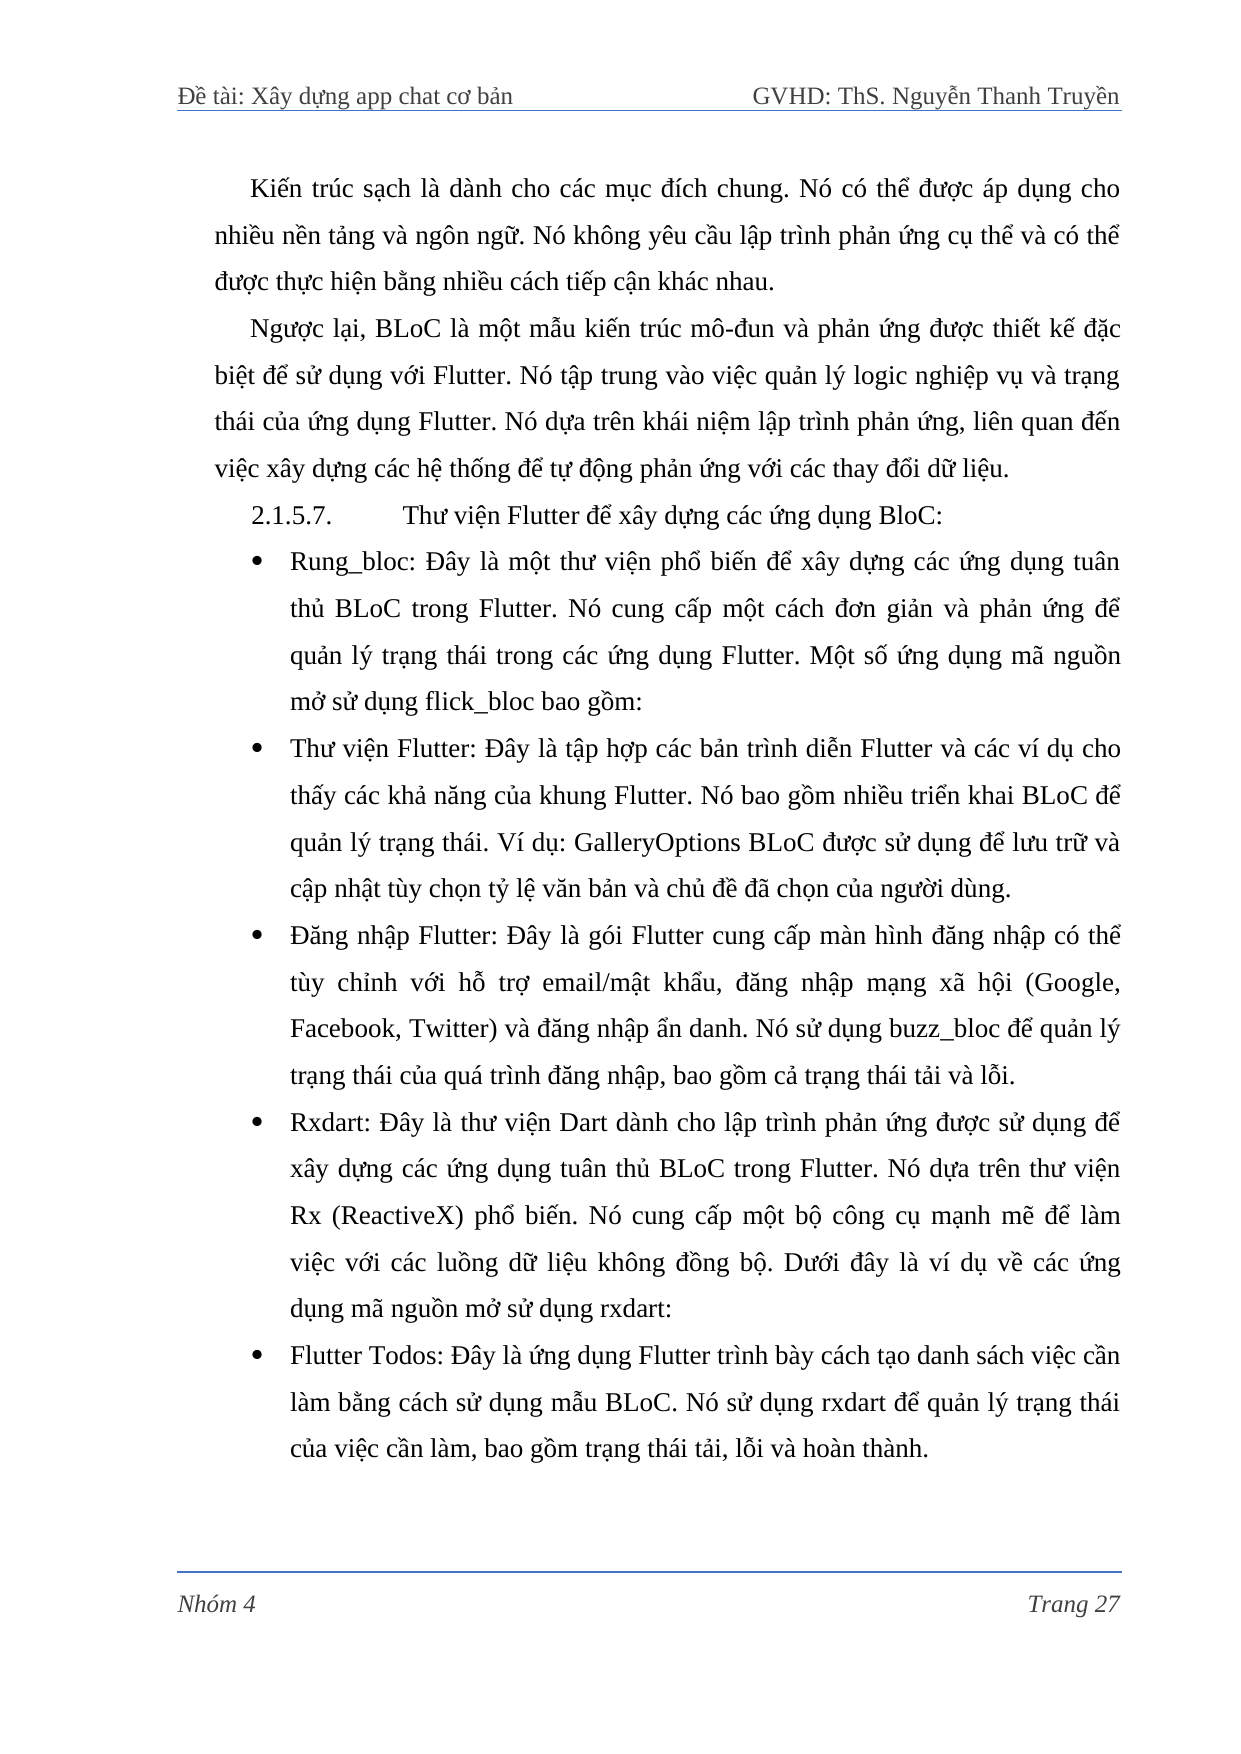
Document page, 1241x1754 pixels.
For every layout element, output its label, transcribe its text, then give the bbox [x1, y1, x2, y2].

list Kiến trúc sạch là dành cho các mục đích chung. Nó có thể được áp dụng cho nhiều nền tảng và ngôn ngữ. Nó không yêu cầu lập trình phản ứng cụ thể và có thể được thực hiện bằng nhiều cách tiếp cận khác nhau. [214, 172, 1122, 297]
list Flutter Todos: Đây là ứng dụng Flutter trình bày cách tạo danh sách việc cần làm bằng cách sử dụng mẫu BLoC. Nó sử dụng rxdart để quản lý trạng thái của việc cần làm, bao gồm trạng thái tải, lỗi và hoàn thành. [252, 1339, 1122, 1464]
list Thư viện Flutter: Đây là tập hợp các bản trình diễn Flutter và các ví dụ cho thấy các khả năng của khung Flutter. Nó bao gồm nhiều triển khai BLoC để quản lý trạng thái. Ví dụ: GalleryOptions BLoC được sử dụng để lưu trữ và cập nhật tùy chọn tỷ lệ văn bản và chủ đề đã chọn của người dùng. [252, 732, 1122, 903]
list Thư viện Flutter để xây dựng các ứng dụng BloC: [251, 499, 1122, 530]
list Đăng nhập Flutter: Đây là gói Flutter cung cấp màn hình đăng nhập có thể tùy chỉnh với hỗ trợ email/mật khẩu, đăng nhập mạng xã hội (Google, Facebook, Twitter) và đăng nhập ẩn danh. Nó sử dụng buzz_bloc để quản lý trạng thái của quá trình đăng nhập, bao gồm cả trạng thái tải và lỗi. [252, 919, 1122, 1090]
list Rxdart: Đây là thư viện Dart dành cho lập trình phản ứng được sử dụng để xây dựng các ứng dụng tuân thủ BLoC trong Flutter. Nó dựa trên thư viện Rx (ReactiveX) phổ biến. Nó cung cấp một bộ công cụ mạnh mẽ để làm việc với các luồng dữ liệu không đồng bộ. Dưới đây là ví dụ về các ứng dụng mã nguồn mở sử dụng rxdart: [252, 1106, 1122, 1324]
list Ngược lại, BLoC là một mẫu kiến trúc mô-đun và phản ứng được thiết kế đặc biệt để sử dụng với Flutter. Nó tập trung vào việc quản lý logic nghiệp vụ và trạng thái của ứng dụng Flutter. Nó dựa trên khái niệm lập trình phản ứng, liên quan đến việc xây dựng các hệ thống để tự động phản ứng với các thay đổi dữ liệu. [214, 312, 1122, 483]
list Rung_bloc: Đây là một thư viện phổ biến để xây dựng các ứng dụng tuân thủ BLoC trong Flutter. Nó cung cấp một cách đơn giản và phản ứng để quản lý trạng thái trong các ứng dụng Flutter. Một số ứng dụng mã nguồn mở sử dụng flick_bloc bao gồm: [252, 545, 1122, 717]
